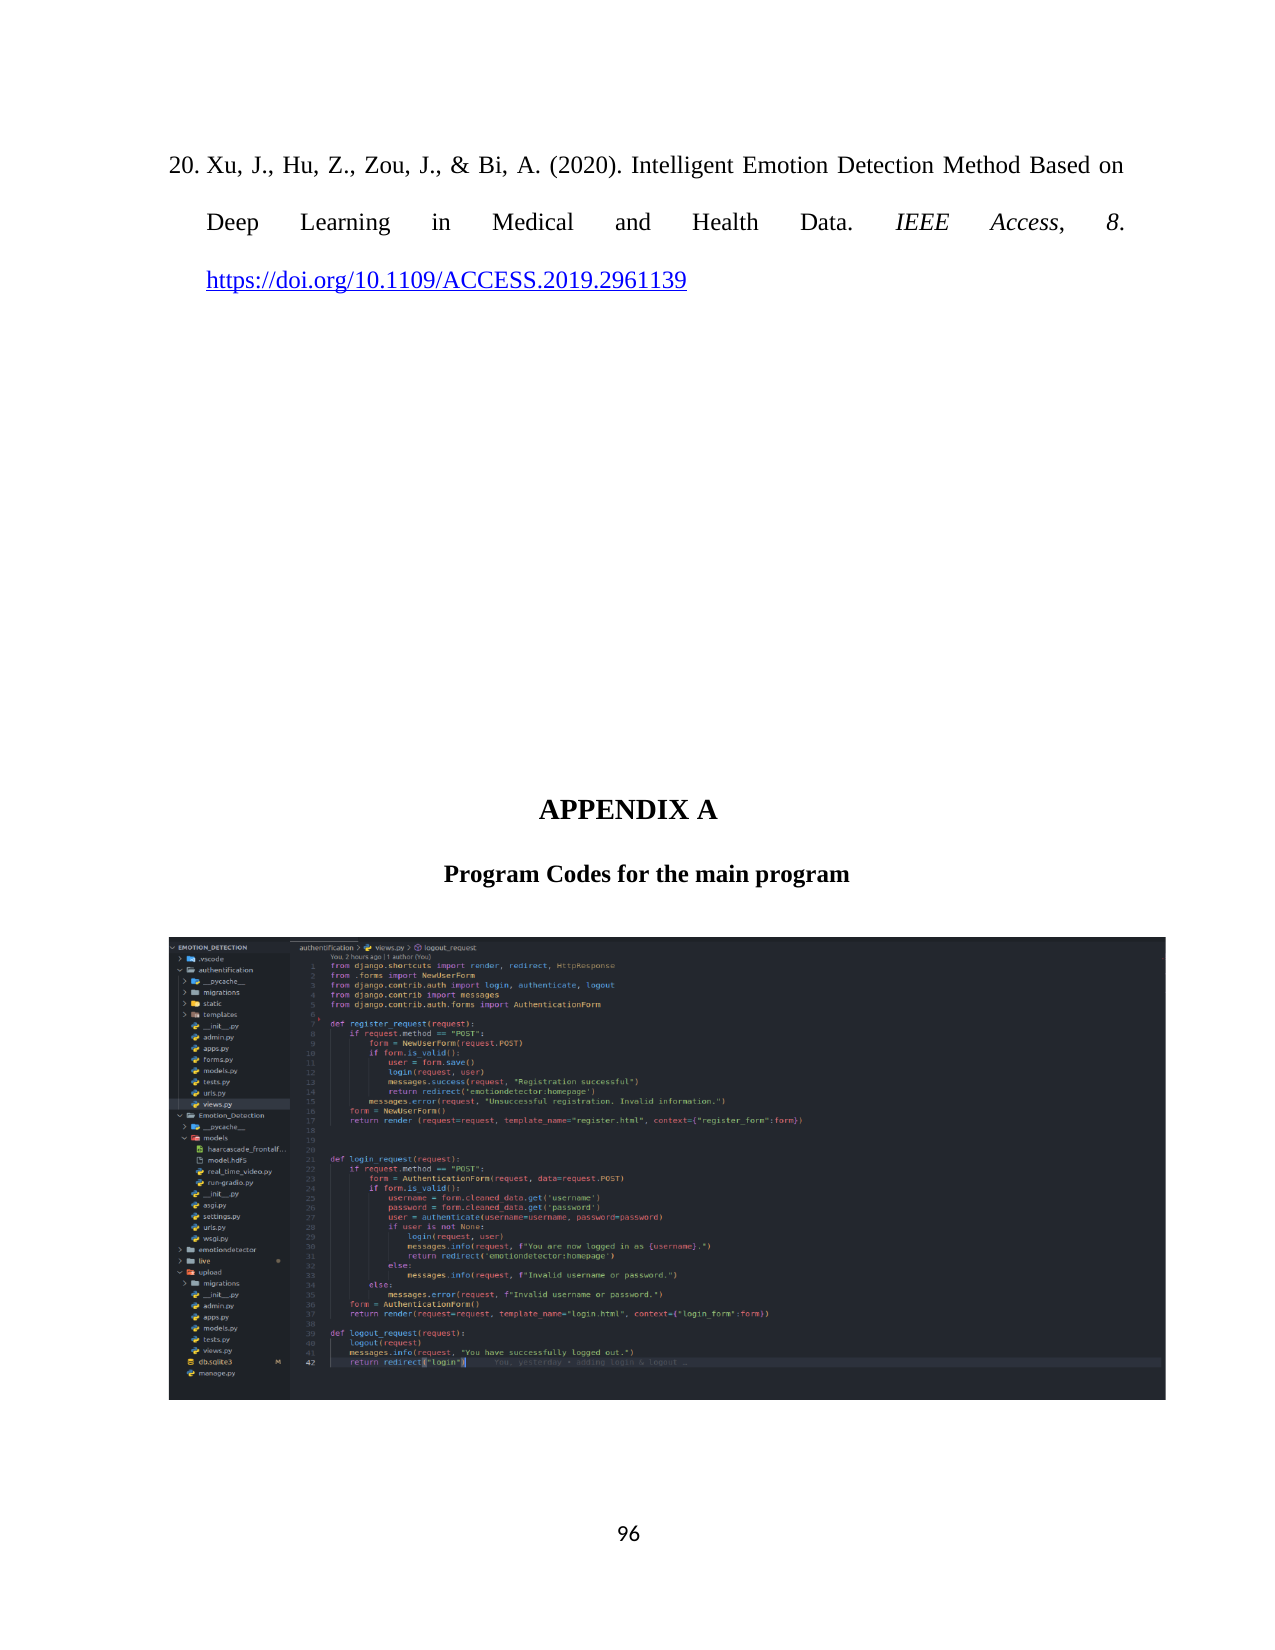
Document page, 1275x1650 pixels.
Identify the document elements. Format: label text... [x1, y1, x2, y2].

subtitle APPENDIX A [131, 792, 1125, 826]
text Program Codes for the main program [169, 859, 1125, 888]
list Xu, J., Hu, Z., Zou, J., & Bi, A. (2020). Intelligent Emotion Detection Method Based on Deep Learning in Medical and Health Data. IEEE Access, 8. https://doi.org/10.1109/ACCESS.2019.2961139 [169, 150, 1125, 294]
picture [168, 937, 1166, 1400]
